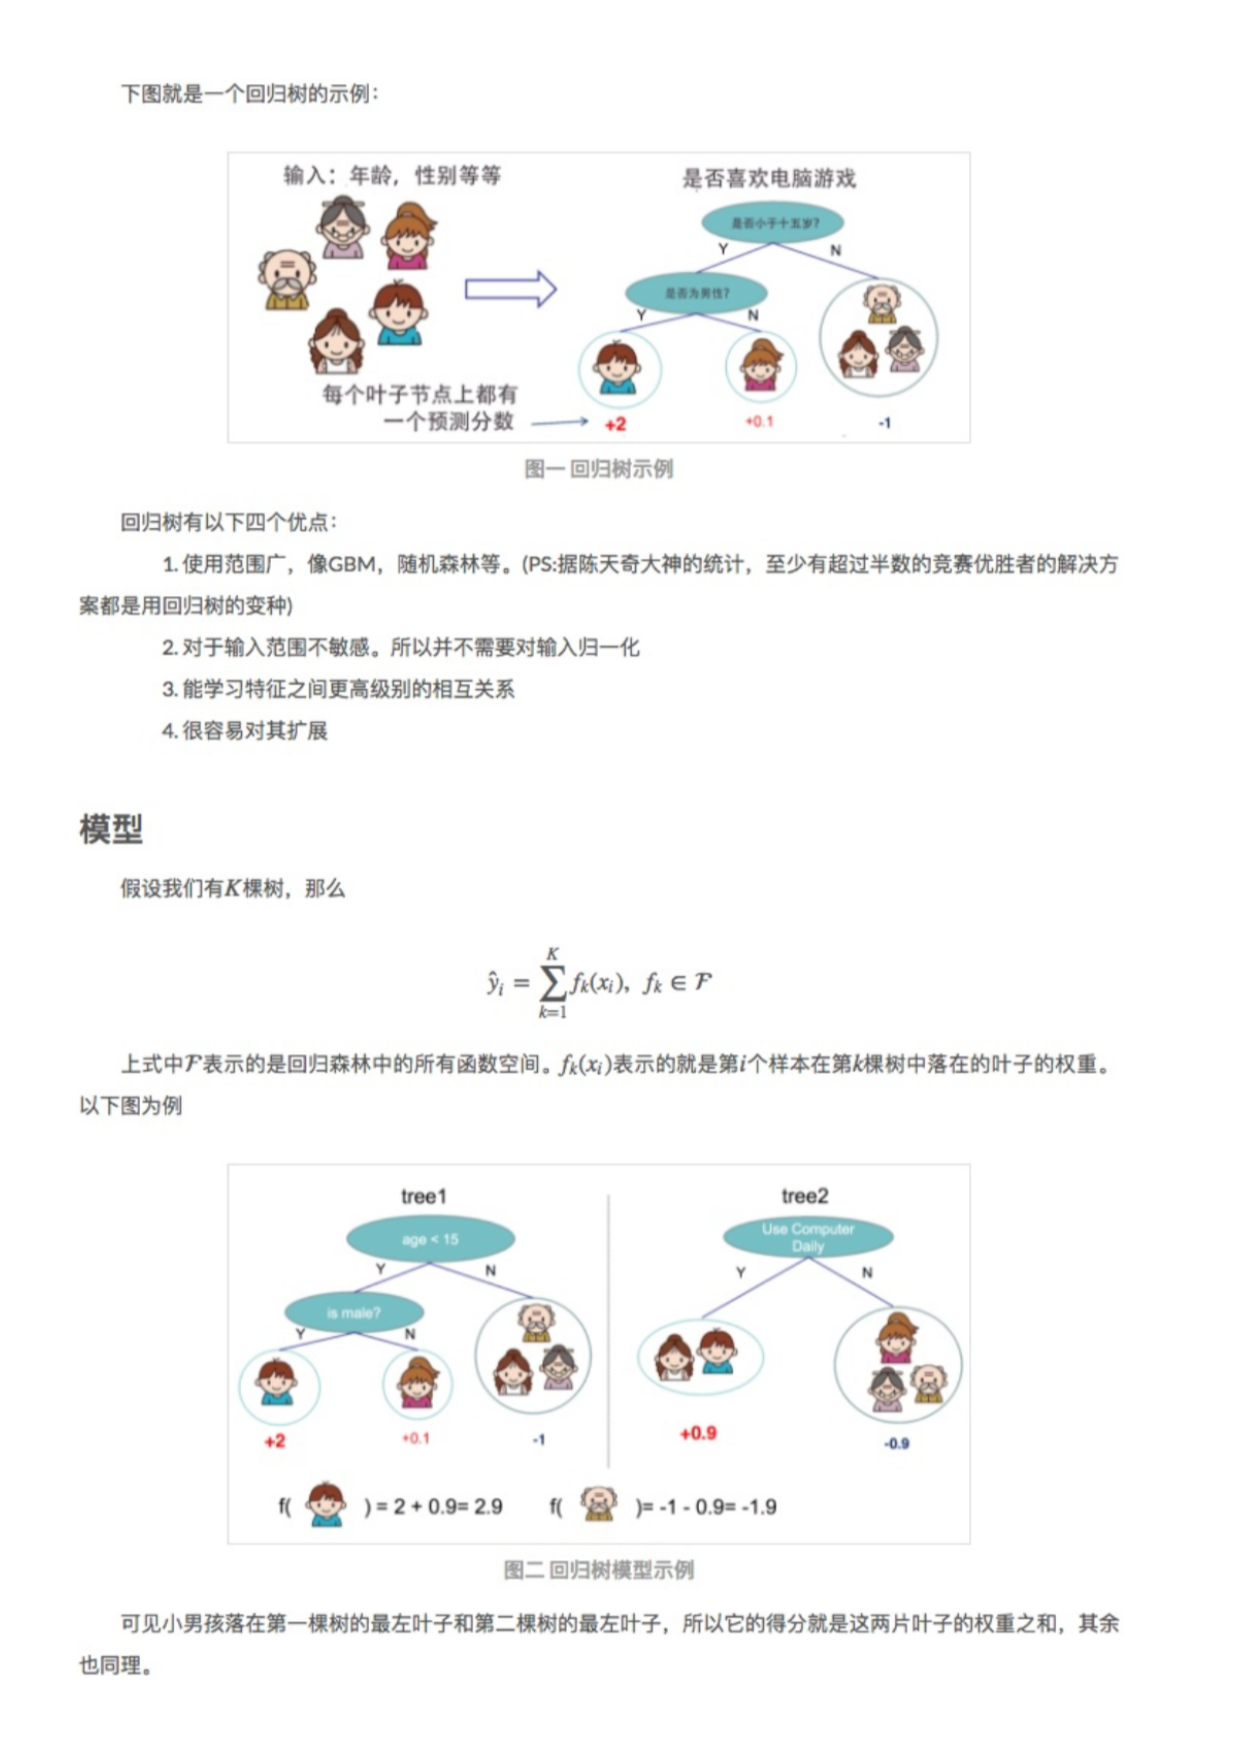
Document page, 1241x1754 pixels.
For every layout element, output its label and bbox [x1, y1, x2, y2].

picture [75, 78, 1125, 1676]
